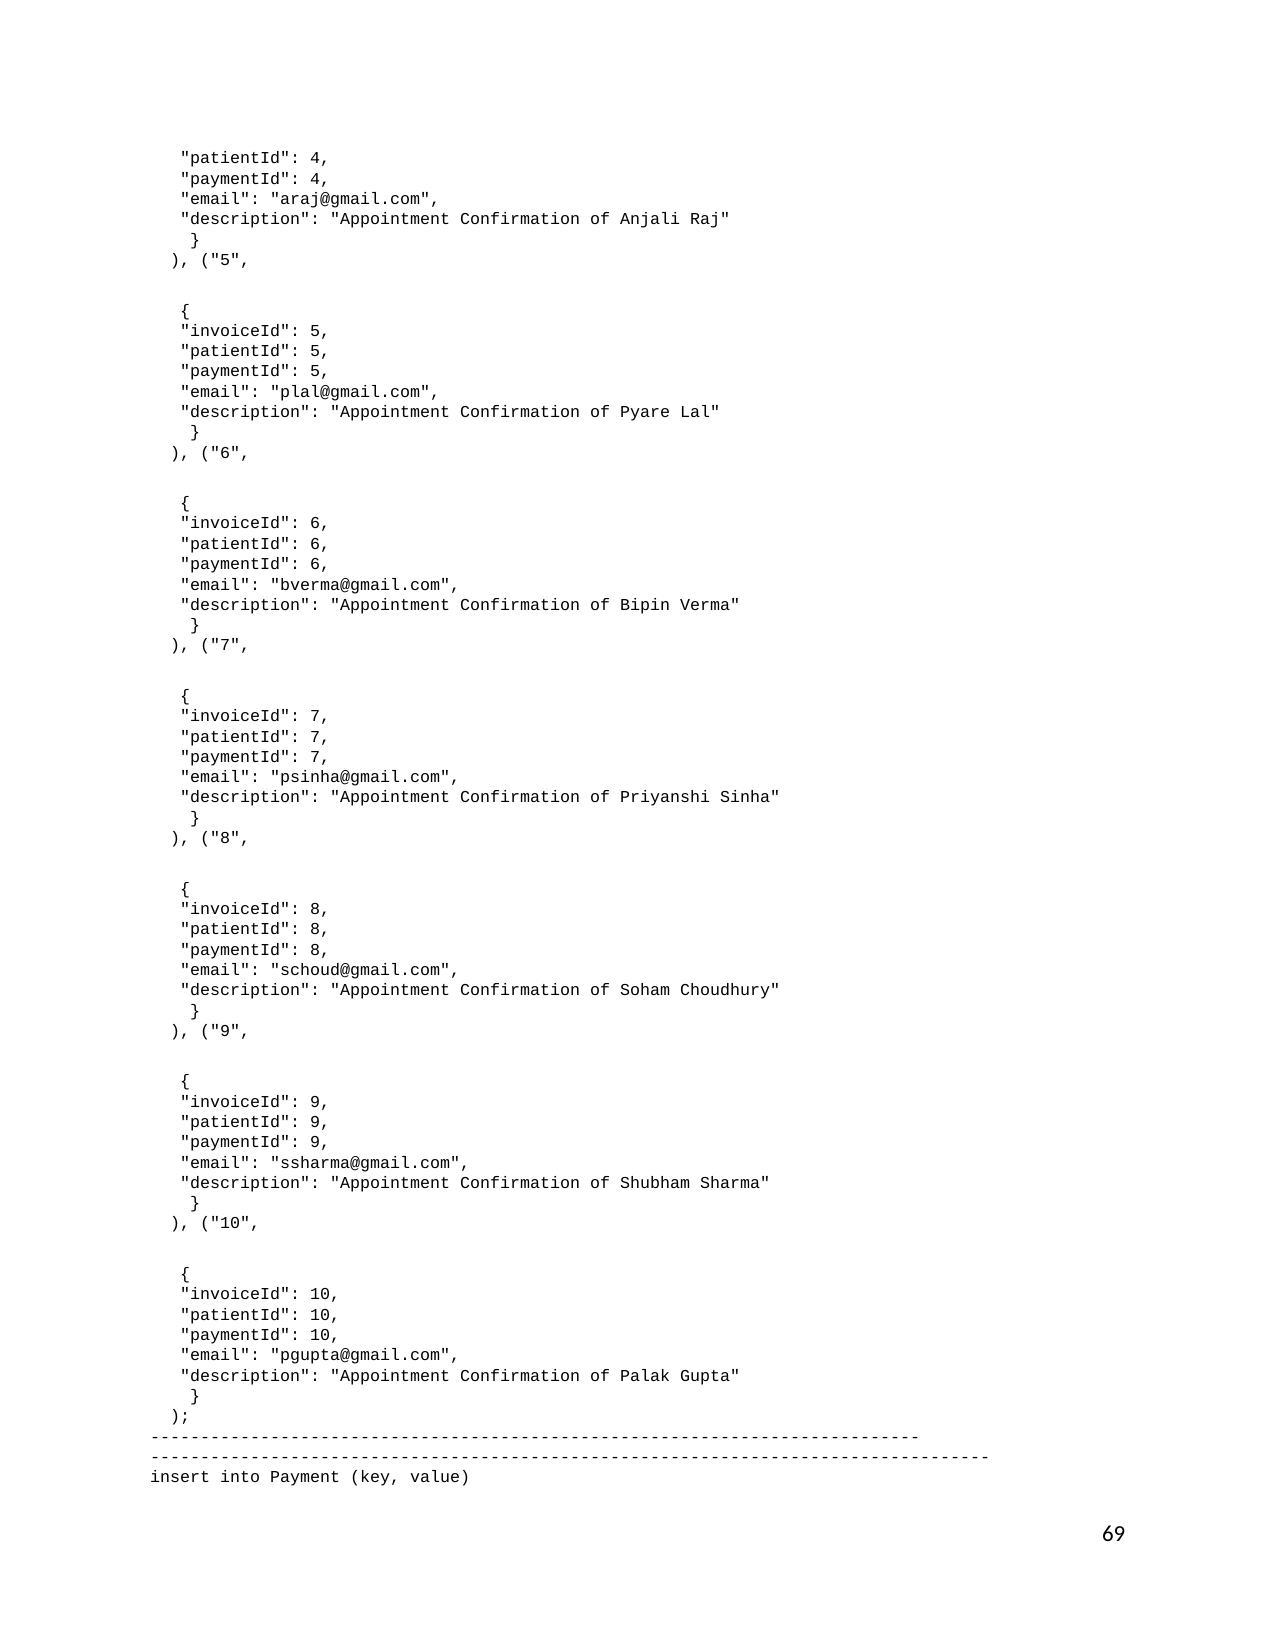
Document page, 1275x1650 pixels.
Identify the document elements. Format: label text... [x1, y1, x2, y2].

text "email": "plal@gmail.com", [150, 383, 1125, 402]
text ), ("9", [150, 1022, 1125, 1041]
text } [150, 1387, 1125, 1406]
text "patientId": 4, [150, 150, 1125, 169]
text ------------------------------------------------------------------------------------ [150, 1448, 1125, 1467]
text ), ("6", [150, 444, 1125, 463]
text "email": "araj@gmail.com", [150, 191, 1125, 209]
text "email": "schoud@gmail.com", [150, 961, 1125, 980]
text "description": "Appointment Confirmation of Bipin Verma" [150, 596, 1125, 615]
text "description": "Appointment Confirmation of Palak Gupta" [150, 1367, 1125, 1386]
text "invoiceId": 5, [150, 322, 1125, 341]
text { [150, 687, 1125, 706]
text } [150, 617, 1125, 636]
text "description": "Appointment Confirmation of Shubham Sharma" [150, 1174, 1125, 1193]
text "paymentId": 5, [150, 363, 1125, 382]
text } [150, 1195, 1125, 1214]
text "invoiceId": 9, [150, 1093, 1125, 1112]
text ), ("7", [150, 637, 1125, 656]
text } [150, 809, 1125, 828]
text { [150, 1266, 1125, 1284]
text "paymentId": 4, [150, 170, 1125, 189]
text } [150, 231, 1125, 250]
text "description": "Appointment Confirmation of Pyare Lal" [150, 404, 1125, 422]
text "invoiceId": 7, [150, 708, 1125, 727]
text "invoiceId": 8, [150, 901, 1125, 919]
text "description": "Appointment Confirmation of Anjali Raj" [150, 211, 1125, 230]
text "paymentId": 8, [150, 941, 1125, 960]
text "paymentId": 9, [150, 1134, 1125, 1153]
text "patientId": 10, [150, 1306, 1125, 1325]
text insert into Payment (key, value) [150, 1469, 1125, 1488]
text ), ("10", [150, 1215, 1125, 1234]
text ), ("8", [150, 830, 1125, 848]
text "patientId": 8, [150, 921, 1125, 940]
text ----------------------------------------------------------------------------- [150, 1428, 1125, 1447]
text } [150, 424, 1125, 443]
text { [150, 495, 1125, 514]
text "email": "psinha@gmail.com", [150, 769, 1125, 788]
text "email": "pgupta@gmail.com", [150, 1347, 1125, 1366]
text "patientId": 7, [150, 728, 1125, 747]
text "paymentId": 6, [150, 556, 1125, 574]
text "patientId": 9, [150, 1113, 1125, 1132]
text { [150, 1073, 1125, 1092]
text "email": "ssharma@gmail.com", [150, 1154, 1125, 1173]
text } [150, 1002, 1125, 1021]
text "patientId": 6, [150, 535, 1125, 554]
text "paymentId": 10, [150, 1327, 1125, 1345]
text { [150, 880, 1125, 899]
text ), ("5", [150, 252, 1125, 270]
text "email": "bverma@gmail.com", [150, 576, 1125, 595]
text "description": "Appointment Confirmation of Priyanshi Sinha" [150, 789, 1125, 808]
text "patientId": 5, [150, 343, 1125, 362]
text "paymentId": 7, [150, 748, 1125, 767]
text "description": "Appointment Confirmation of Soham Choudhury" [150, 982, 1125, 1001]
text ); [150, 1408, 1125, 1427]
text "invoiceId": 6, [150, 515, 1125, 534]
text { [150, 302, 1125, 321]
text "invoiceId": 10, [150, 1286, 1125, 1305]
